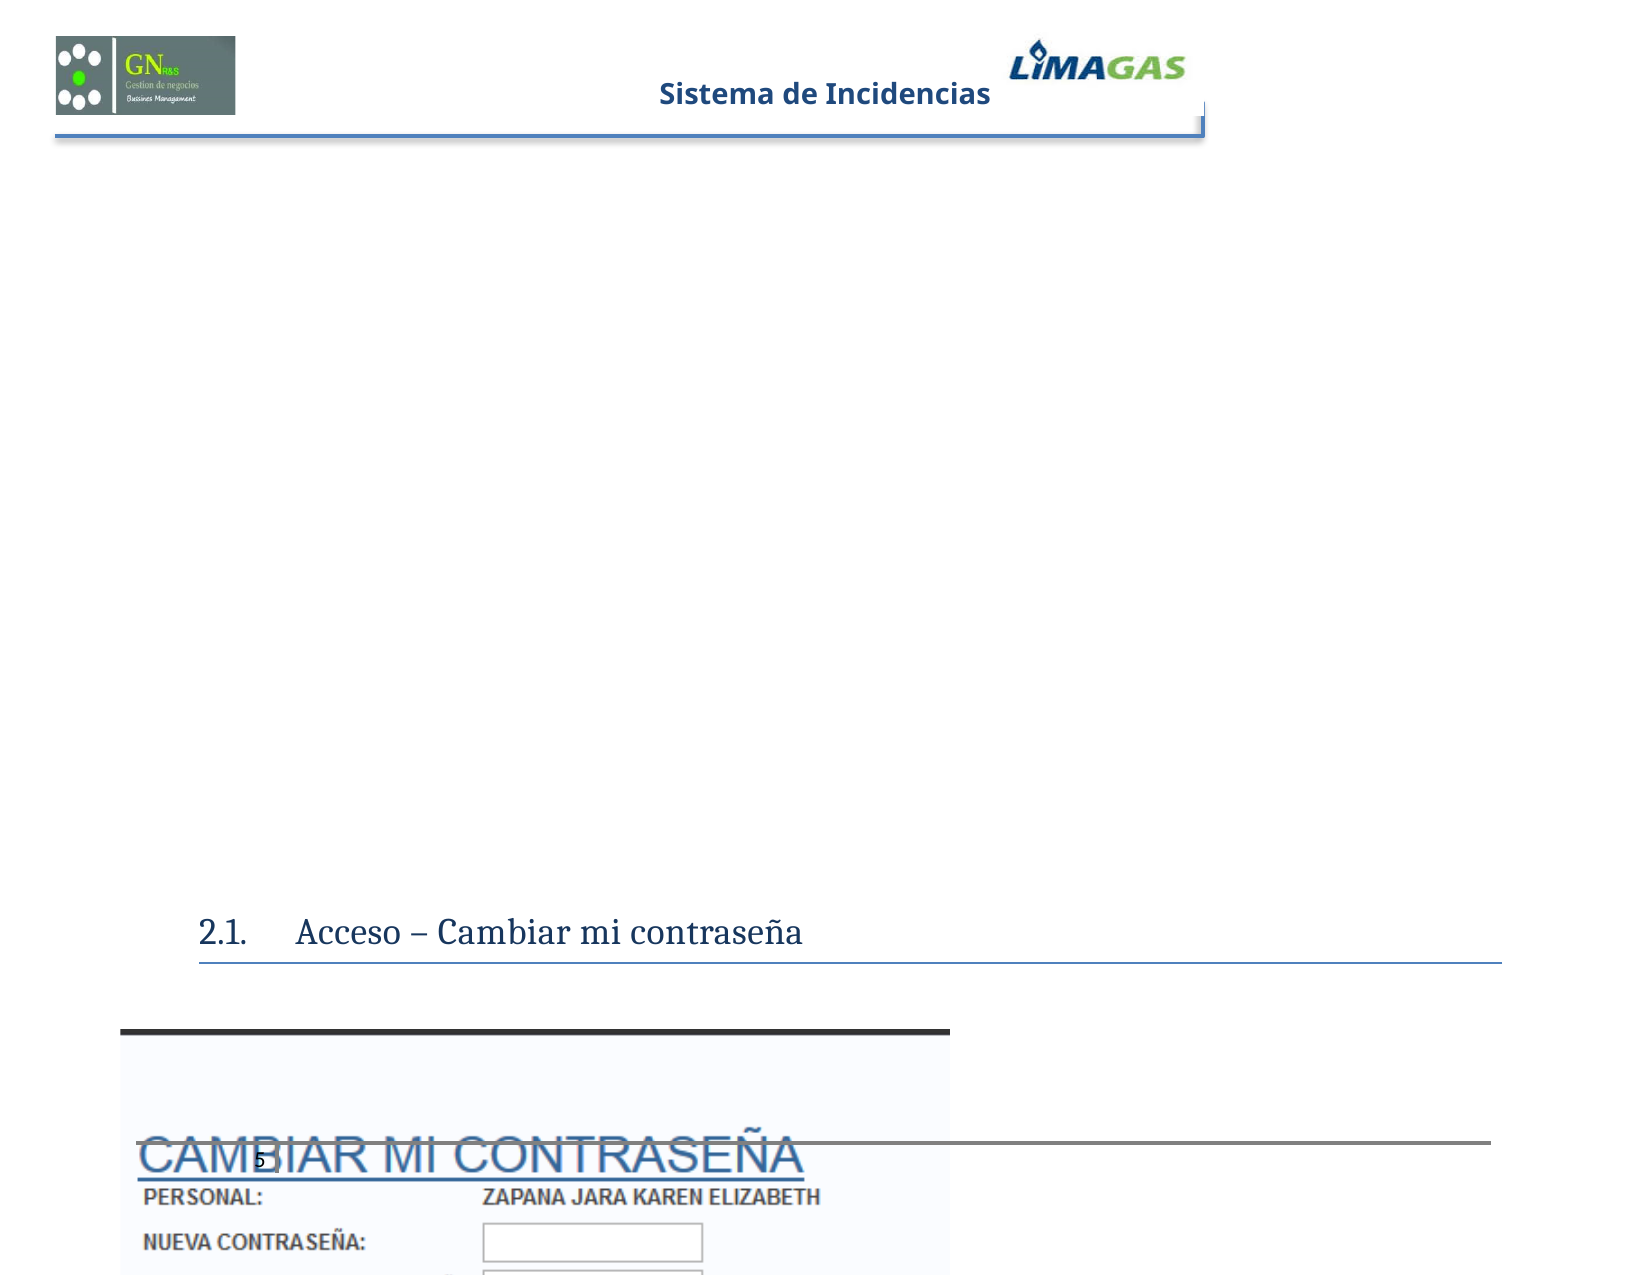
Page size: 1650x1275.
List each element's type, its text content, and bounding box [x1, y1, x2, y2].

picture [989, 8, 1205, 116]
picture [120, 1029, 950, 1275]
title Acceso – Cambiar mi contraseña [199, 911, 1502, 962]
picture [55, 36, 236, 115]
